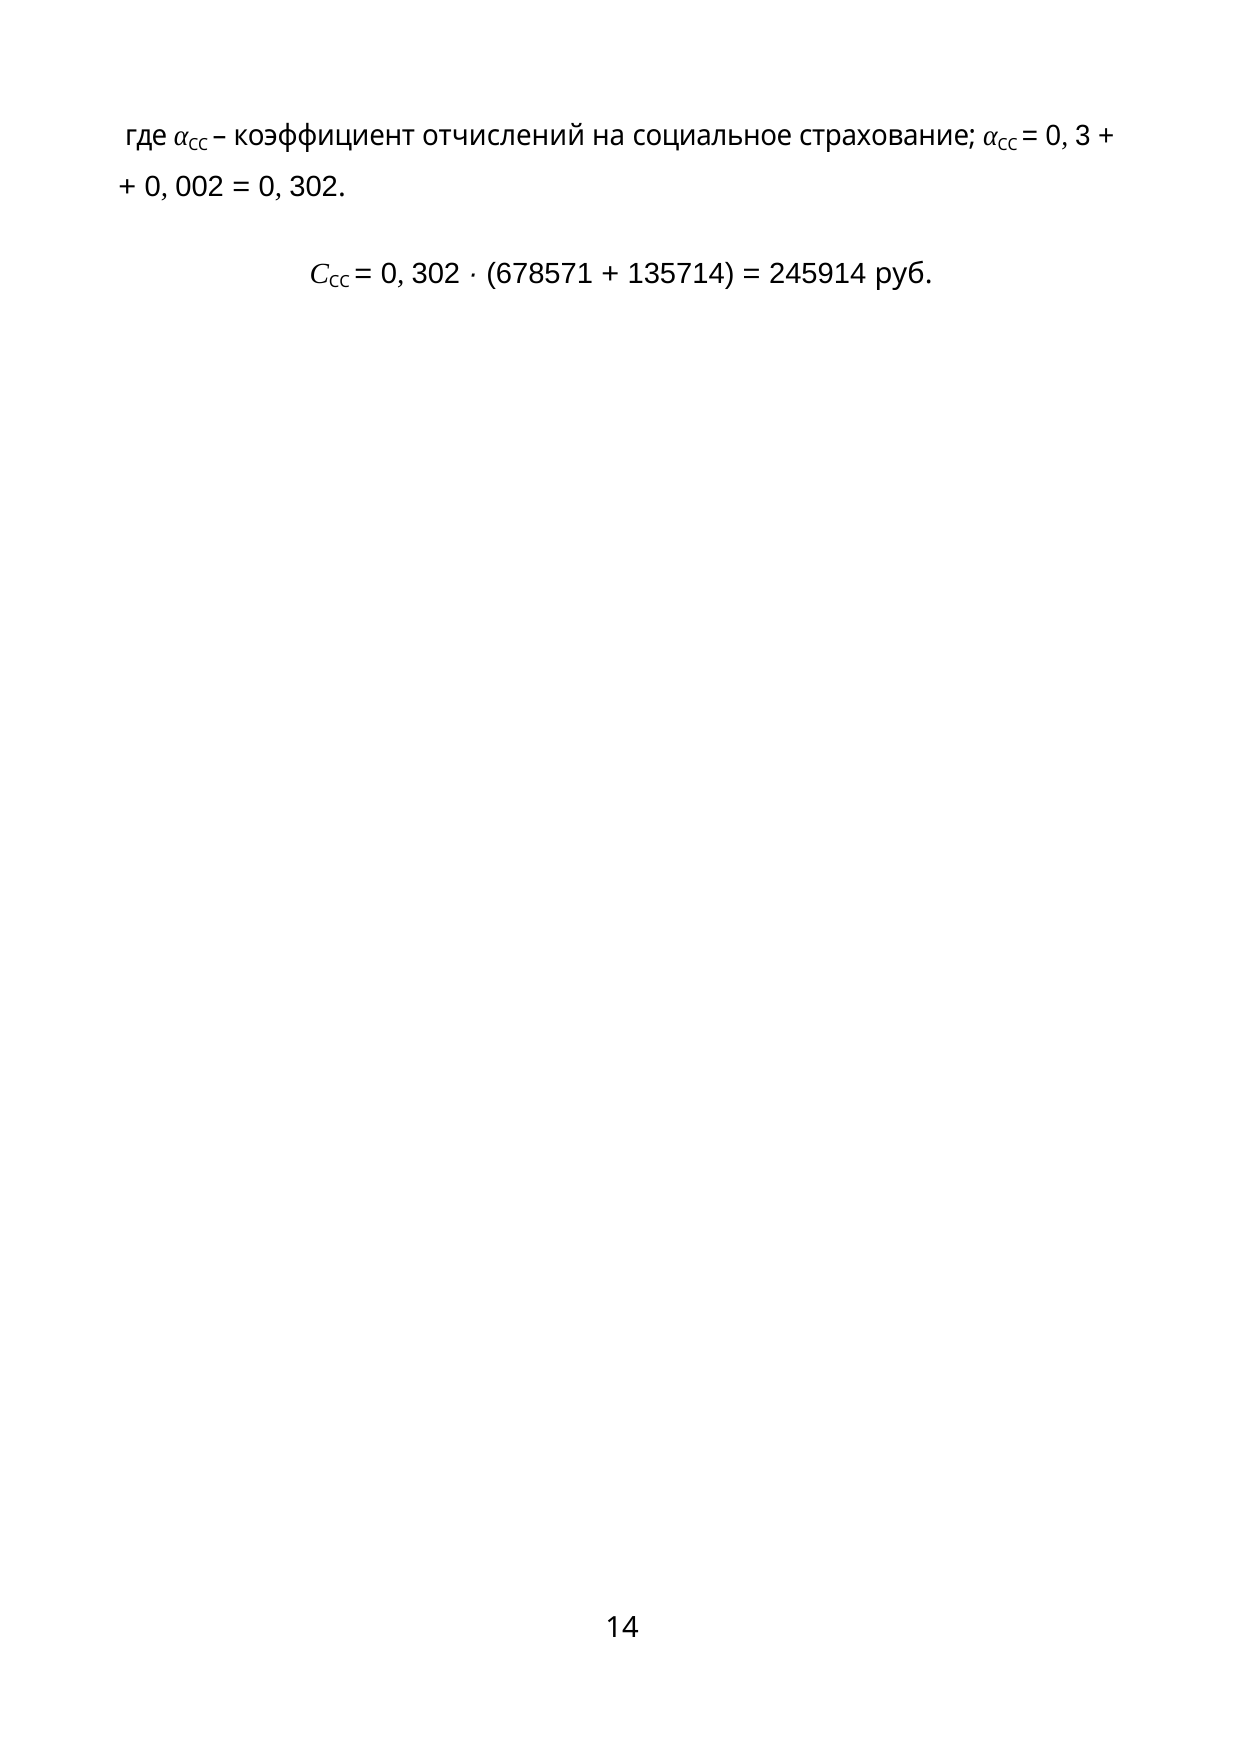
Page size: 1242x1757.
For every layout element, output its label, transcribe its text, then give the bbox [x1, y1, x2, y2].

text где αСС – коэффициент отчислений на социальное страхование; αСС = 0, 3 + [106, 114, 1133, 155]
text CСС = 0, 302 · (678571 + 135714) = 245914 руб. [164, 252, 1077, 292]
text + 0, 002 = 0, 302. [118, 165, 1135, 205]
